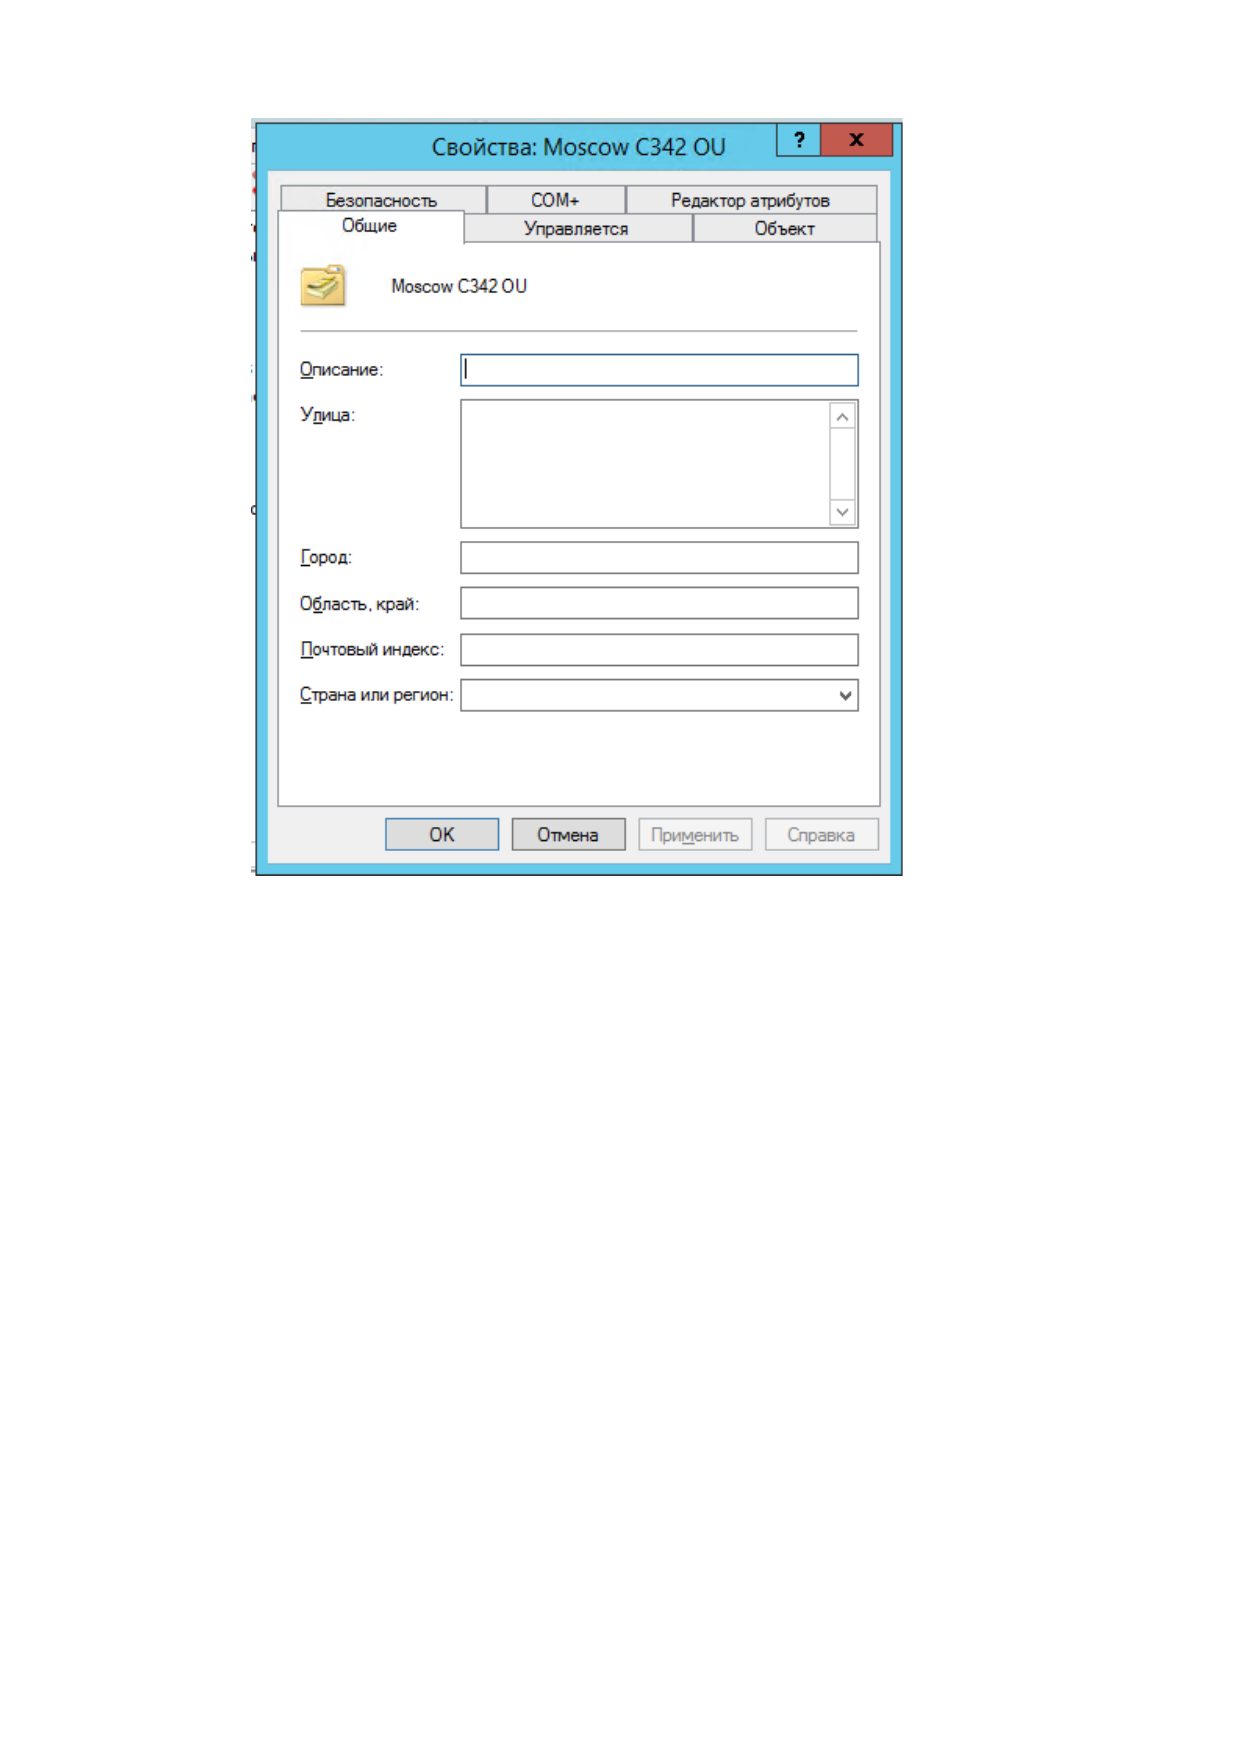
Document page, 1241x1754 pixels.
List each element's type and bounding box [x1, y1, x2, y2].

picture [251, 118, 903, 876]
